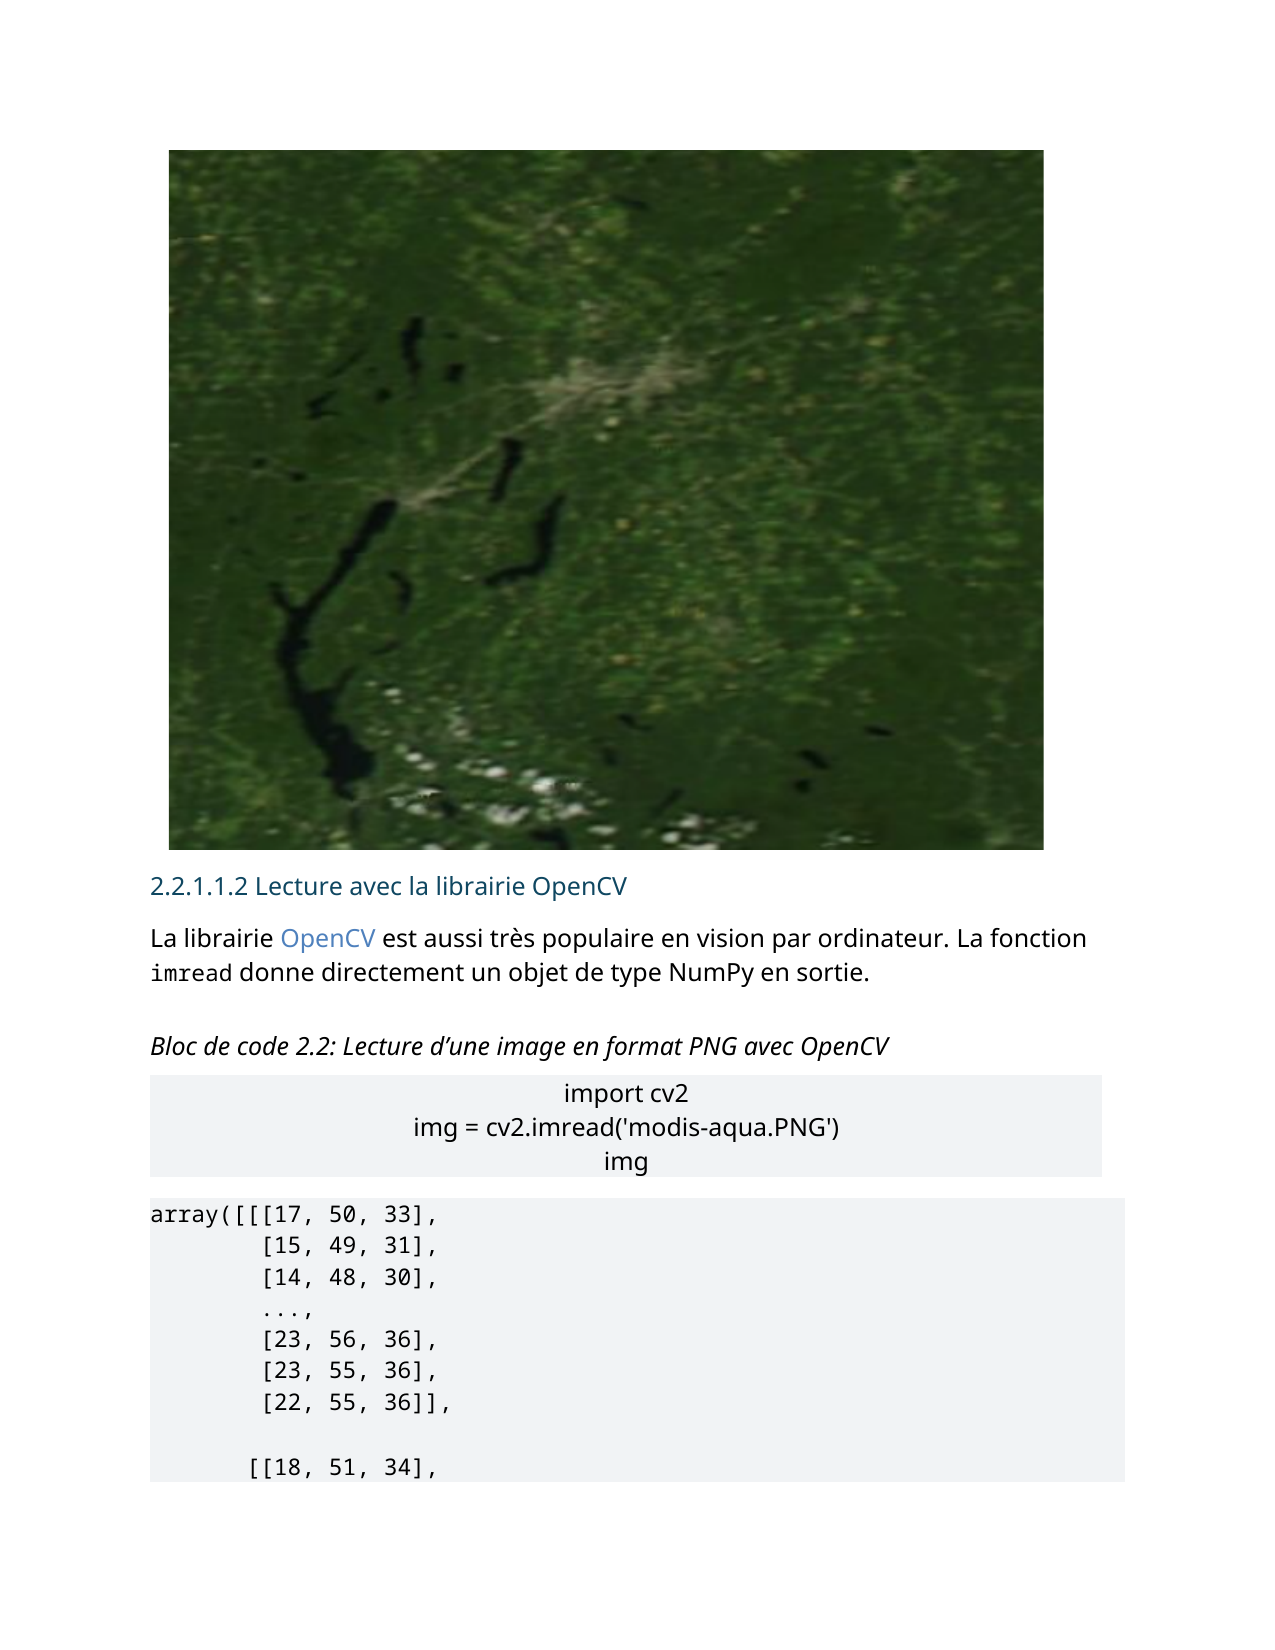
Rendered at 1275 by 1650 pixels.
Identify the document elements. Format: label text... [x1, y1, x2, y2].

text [150, 1198, 1125, 1482]
text La librairie OpenCV est aussi très populaire en vision par ordinateur. La fonction imread donne directement un objet de type NumPy en sortie. [150, 921, 1125, 989]
subtitle 2.2.1.1.2 Lecture avec la librairie OpenCV [150, 868, 1125, 902]
picture [168, 150, 1044, 850]
table_header Bloc de code 2.2: Lecture d’une image en format PNG avec OpenCV import cv2 img = cv2.imread('modis-aqua.PNG') img [139, 1008, 1114, 1198]
